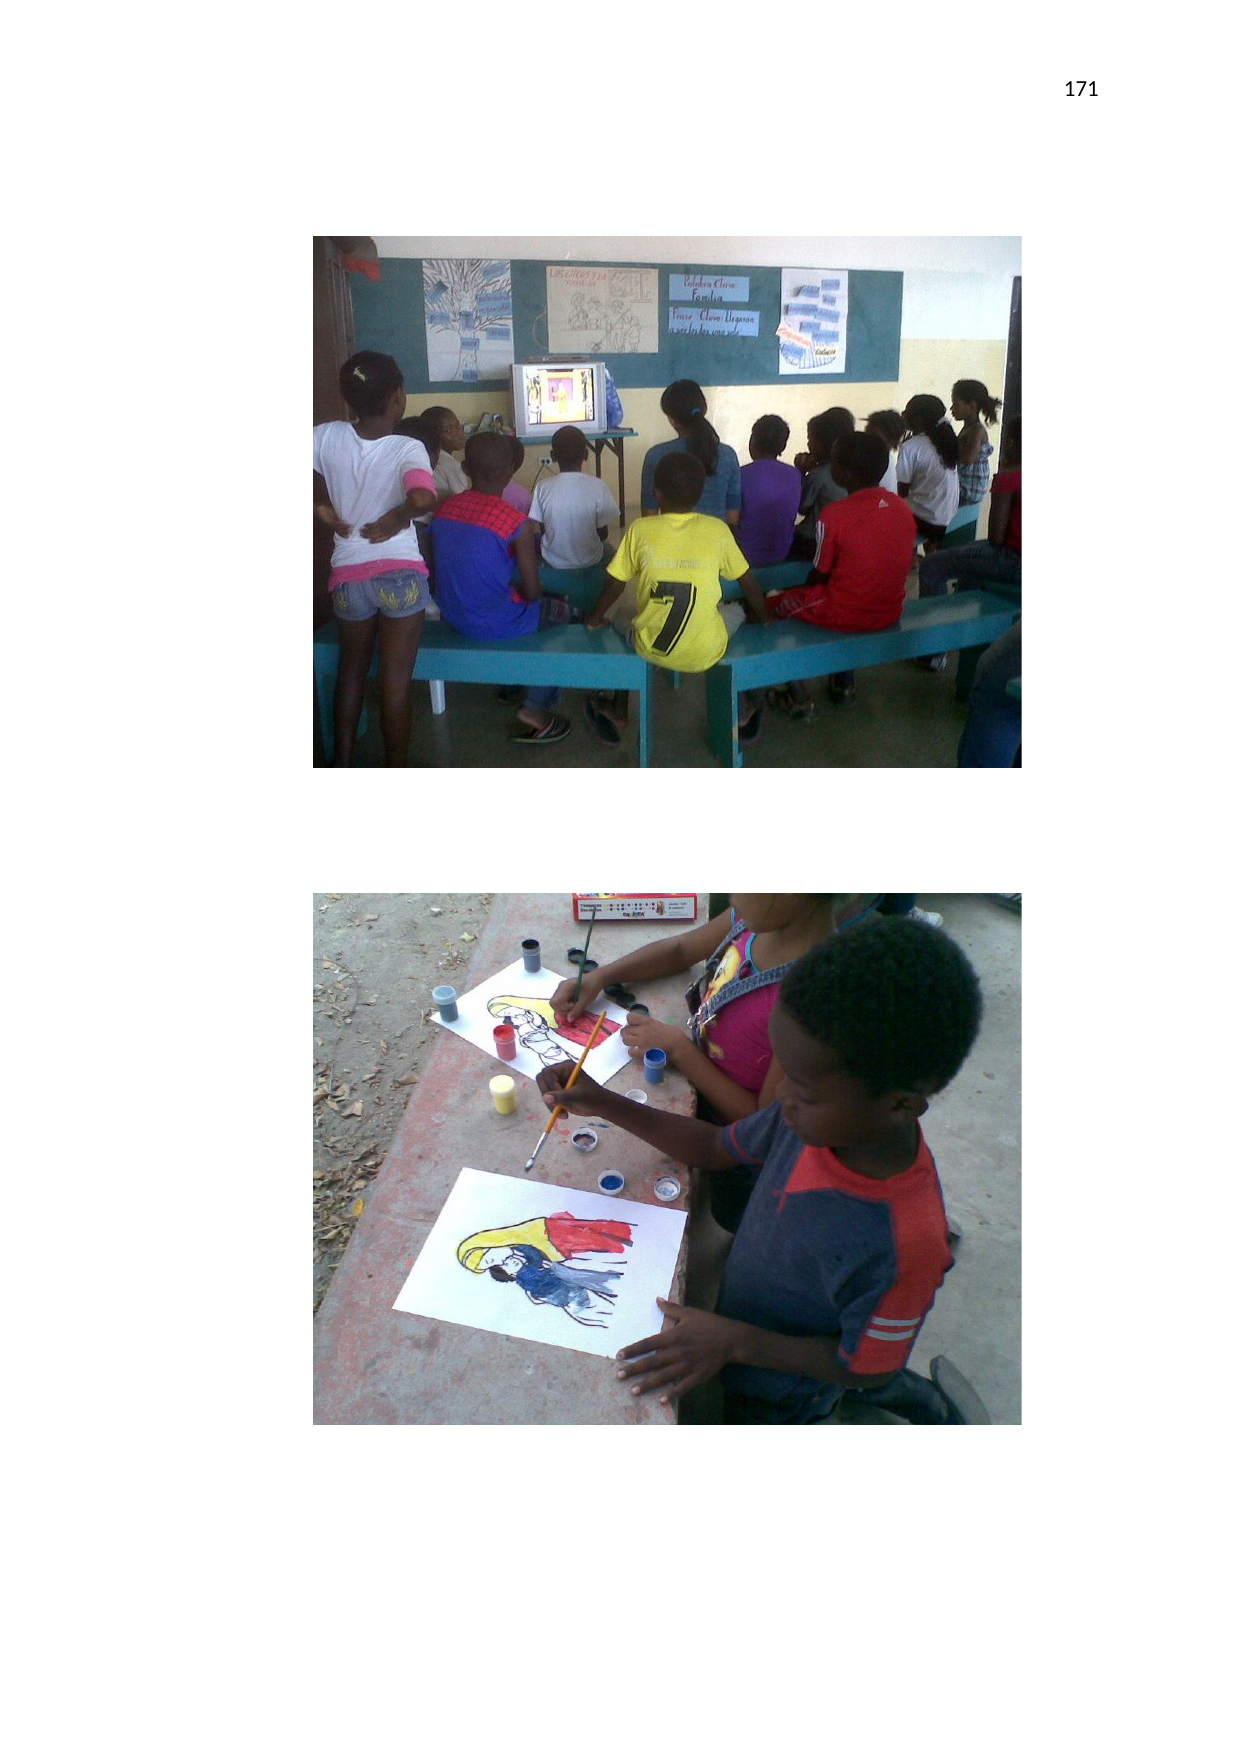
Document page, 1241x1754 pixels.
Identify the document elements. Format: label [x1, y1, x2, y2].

picture [313, 893, 1022, 1425]
picture [313, 236, 1022, 768]
